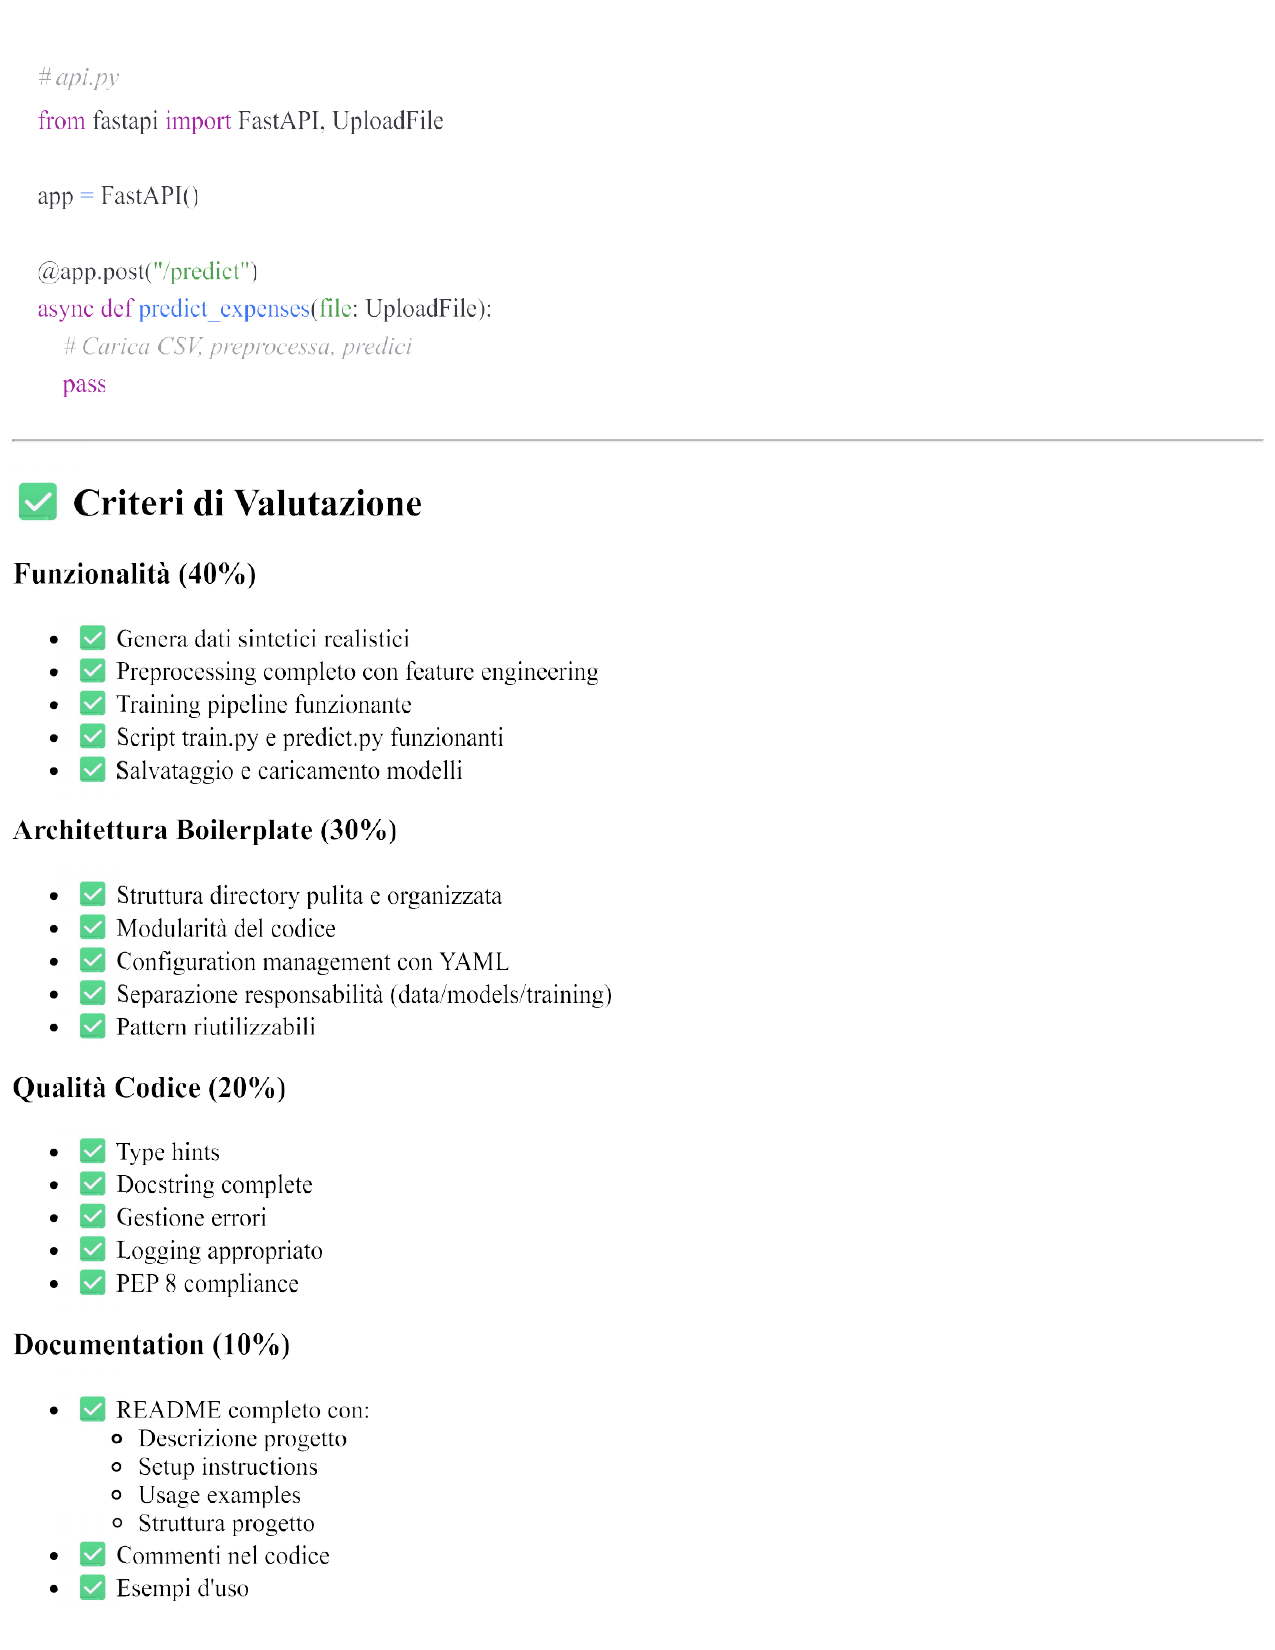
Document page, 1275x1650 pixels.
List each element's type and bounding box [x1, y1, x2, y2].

picture [56, 68, 119, 90]
picture [38, 261, 257, 284]
picture [12, 819, 396, 845]
picture [194, 489, 421, 516]
picture [38, 298, 490, 322]
picture [57, 1111, 322, 1317]
picture [11, 442, 99, 523]
picture [57, 598, 598, 804]
picture [13, 562, 255, 589]
picture [62, 379, 106, 397]
picture [38, 186, 198, 209]
picture [57, 1369, 368, 1614]
picture [39, 67, 51, 85]
picture [13, 1333, 289, 1360]
picture [57, 854, 611, 1060]
picture [101, 489, 184, 515]
picture [38, 110, 443, 134]
picture [64, 336, 412, 359]
picture [13, 1077, 285, 1103]
